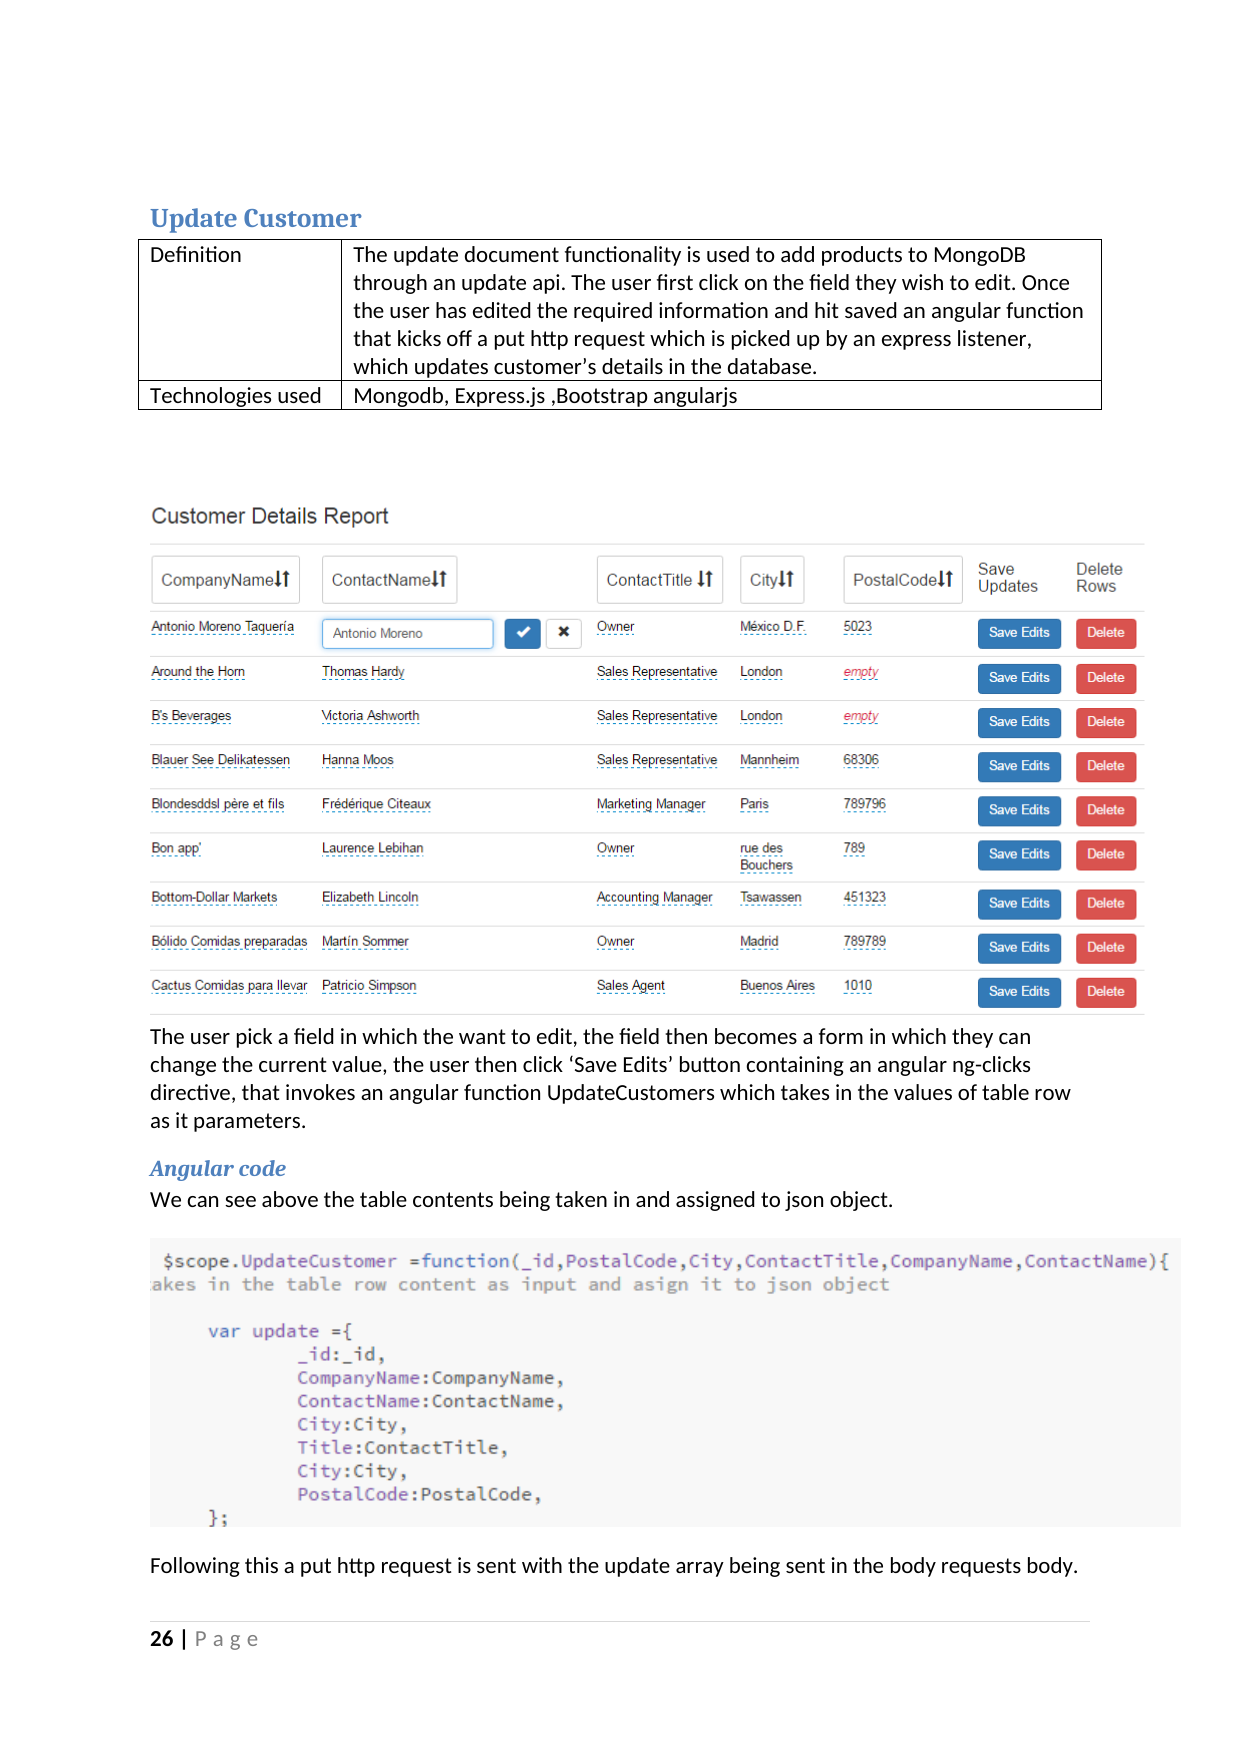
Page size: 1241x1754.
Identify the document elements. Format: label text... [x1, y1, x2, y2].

table_cell Mongodb, Express.js ,Bootstrap angularjs [342, 381, 1101, 409]
table_header The update document functionality is used to add products to MongoDB through an update api. The user first click on the field they wish to edit. Once the user has edited the required information and hit saved an angular function that kicks off a put http request which is picked up by an express listener, which updates customer’s details in the database. [342, 240, 1101, 380]
table_cell Technologies used [139, 381, 341, 409]
text The user pick a field in which the want to edit, the field then becomes a form in which they can change the current value, the user then click ‘Save Edits’ button containing an angular ng-clicks directive, that invokes an angular function UpdateCustomers which takes in the values of table row as it parameters. [150, 1022, 1090, 1134]
picture [150, 1238, 1181, 1527]
table_header Definition [139, 240, 341, 380]
subtitle Angular code [150, 1155, 1090, 1182]
text Following this a put http request is sent with the update array being sent in the body requests body. [150, 1551, 1090, 1579]
text We can see above the table contents being taken in and assigned to json object. [150, 1186, 1090, 1214]
subtitle Update Customer [150, 203, 1090, 234]
picture [150, 492, 1149, 1018]
